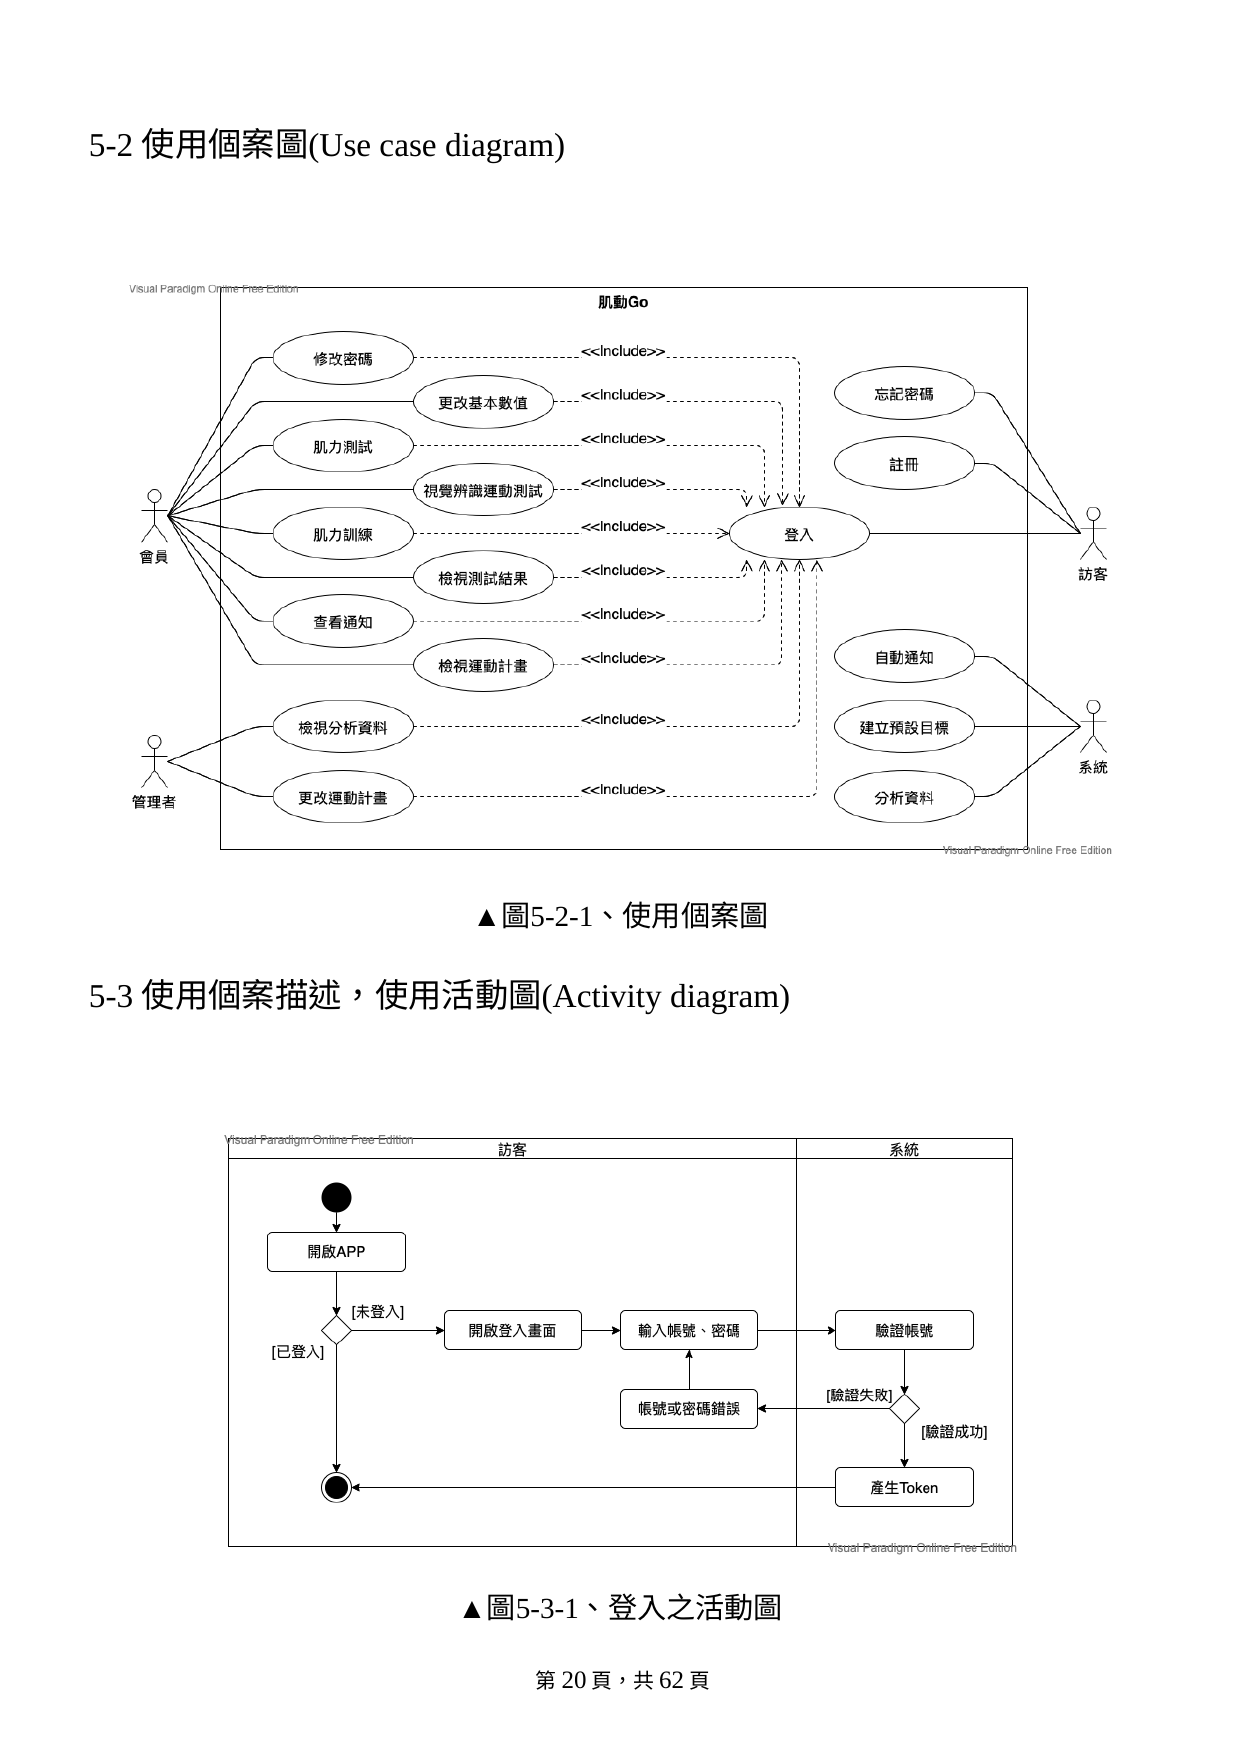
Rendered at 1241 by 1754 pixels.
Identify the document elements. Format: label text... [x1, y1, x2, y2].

picture [218, 1129, 1022, 1556]
subtitle 使用個案描述，使用活動圖(Activity diagram) [89, 953, 1152, 1033]
picture [123, 278, 1117, 858]
subtitle 使用個案圖(Use case diagram) [89, 103, 1152, 182]
